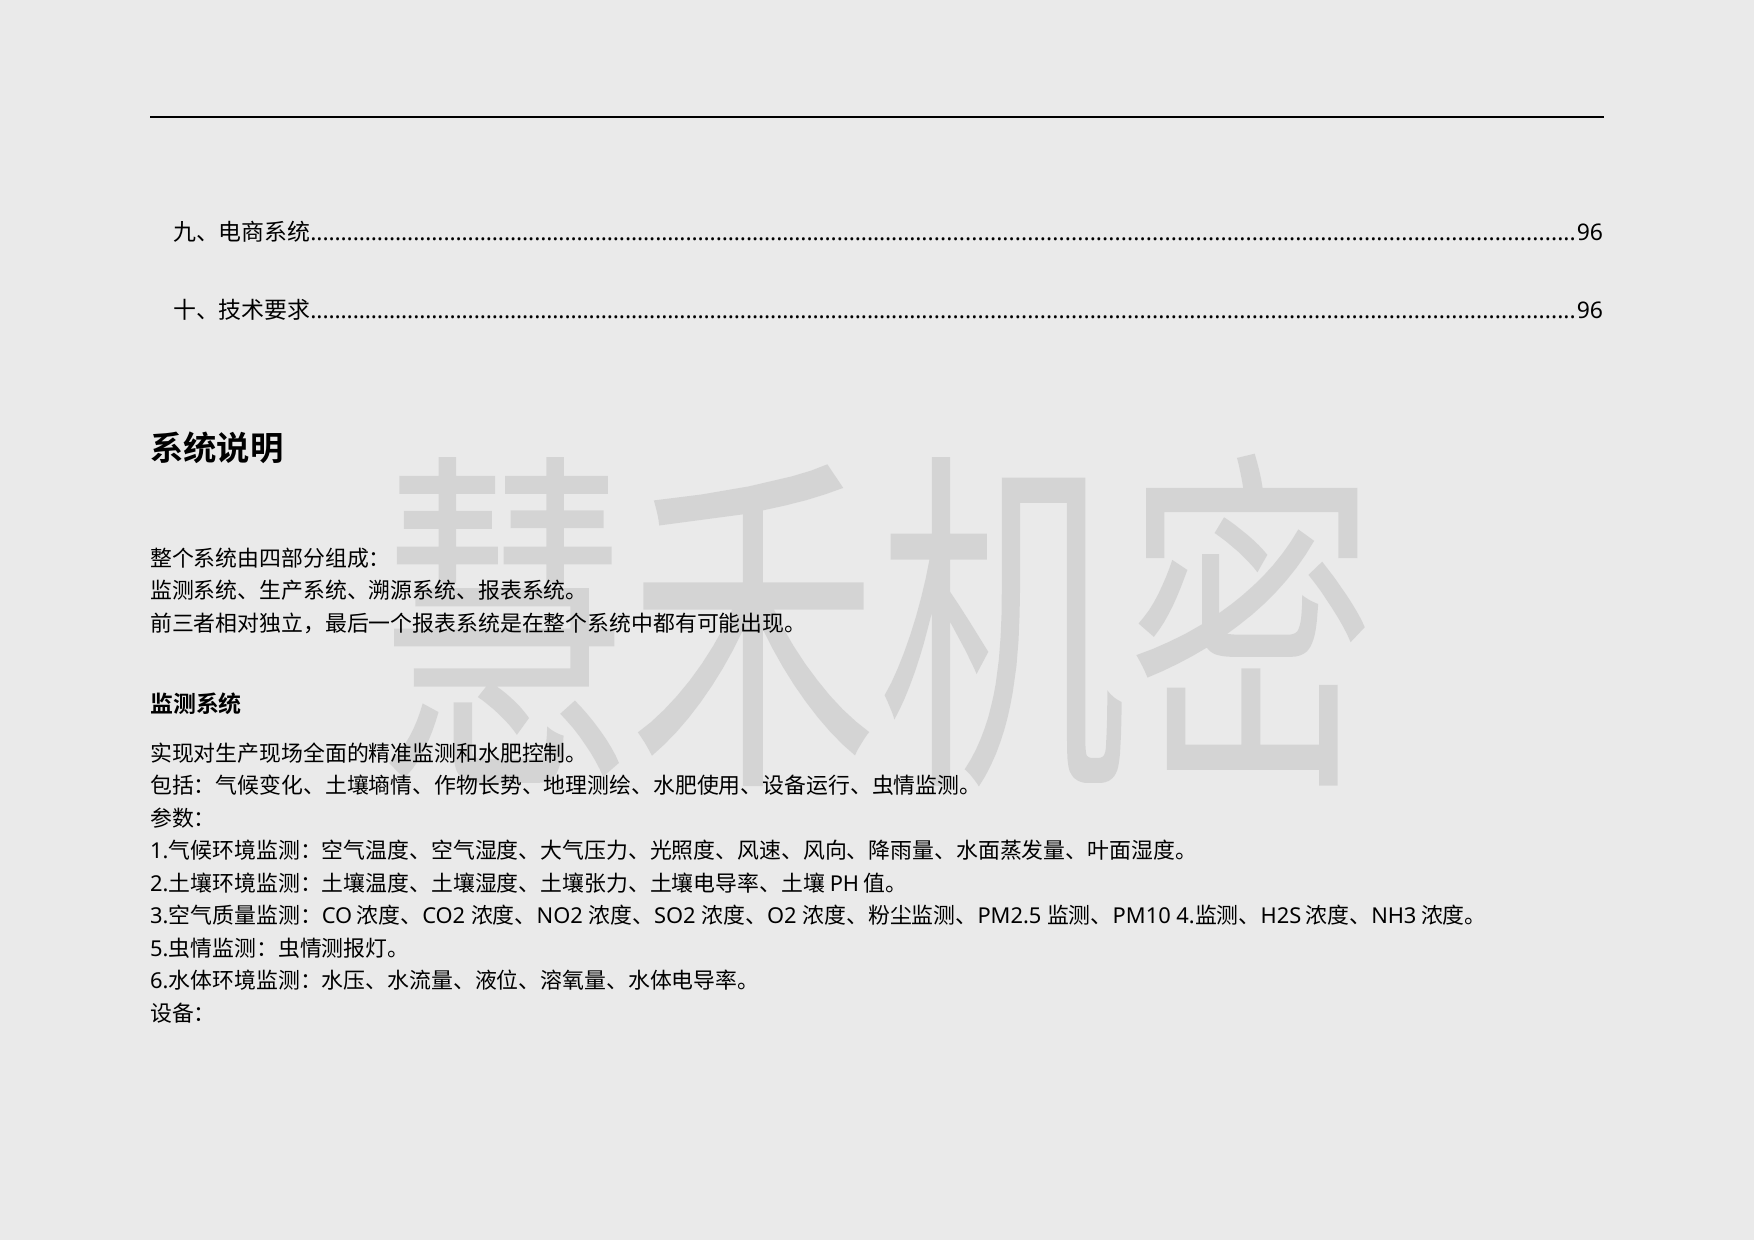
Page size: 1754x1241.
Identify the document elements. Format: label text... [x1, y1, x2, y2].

text 监测系统 [150, 670, 1604, 735]
text 6.水体环境监测：水压、水流量、液位、溶氧量、水体电导率。 [150, 963, 1604, 995]
text 包括：气候变化、土壤墒情、作物长势、地理测绘、水肥使用、设备运行、虫情监测。 [150, 768, 1604, 800]
text 设备： [150, 995, 1604, 1028]
text 整个系统由四部分组成： [150, 540, 1604, 573]
text 监测系统、生产系统、溯源系统、报表系统。 [150, 573, 1604, 605]
text 2.土壤环境监测：土壤温度、土壤湿度、土壤张力、土壤电导率、土壤 PH值。 [150, 865, 1604, 898]
text 5.虫情监测：虫情测报灯。 [150, 930, 1604, 963]
text 前三者相对独立，最后一个报表系统是在整个系统中都有可能出现。 [150, 605, 1604, 638]
subtitle 系统说明 [150, 413, 1604, 478]
text 实现对生产现场全面的精准监测和水肥控制。 [150, 735, 1604, 768]
text 1.气候环境监测：空气温度、空气湿度、大气压力、光照度、风速、风向、降雨量、水面蒸发量、叶面湿度。 [150, 833, 1604, 865]
text 参数： [150, 800, 1604, 833]
text 3.空气质量监测：CO浓度、CO2 浓度、NO2 浓度、SO2 浓度、O2 浓度、粉尘监测、PM2.5 监测、PM10 4.监测、H2S浓度、NH3浓度。 [150, 898, 1604, 930]
